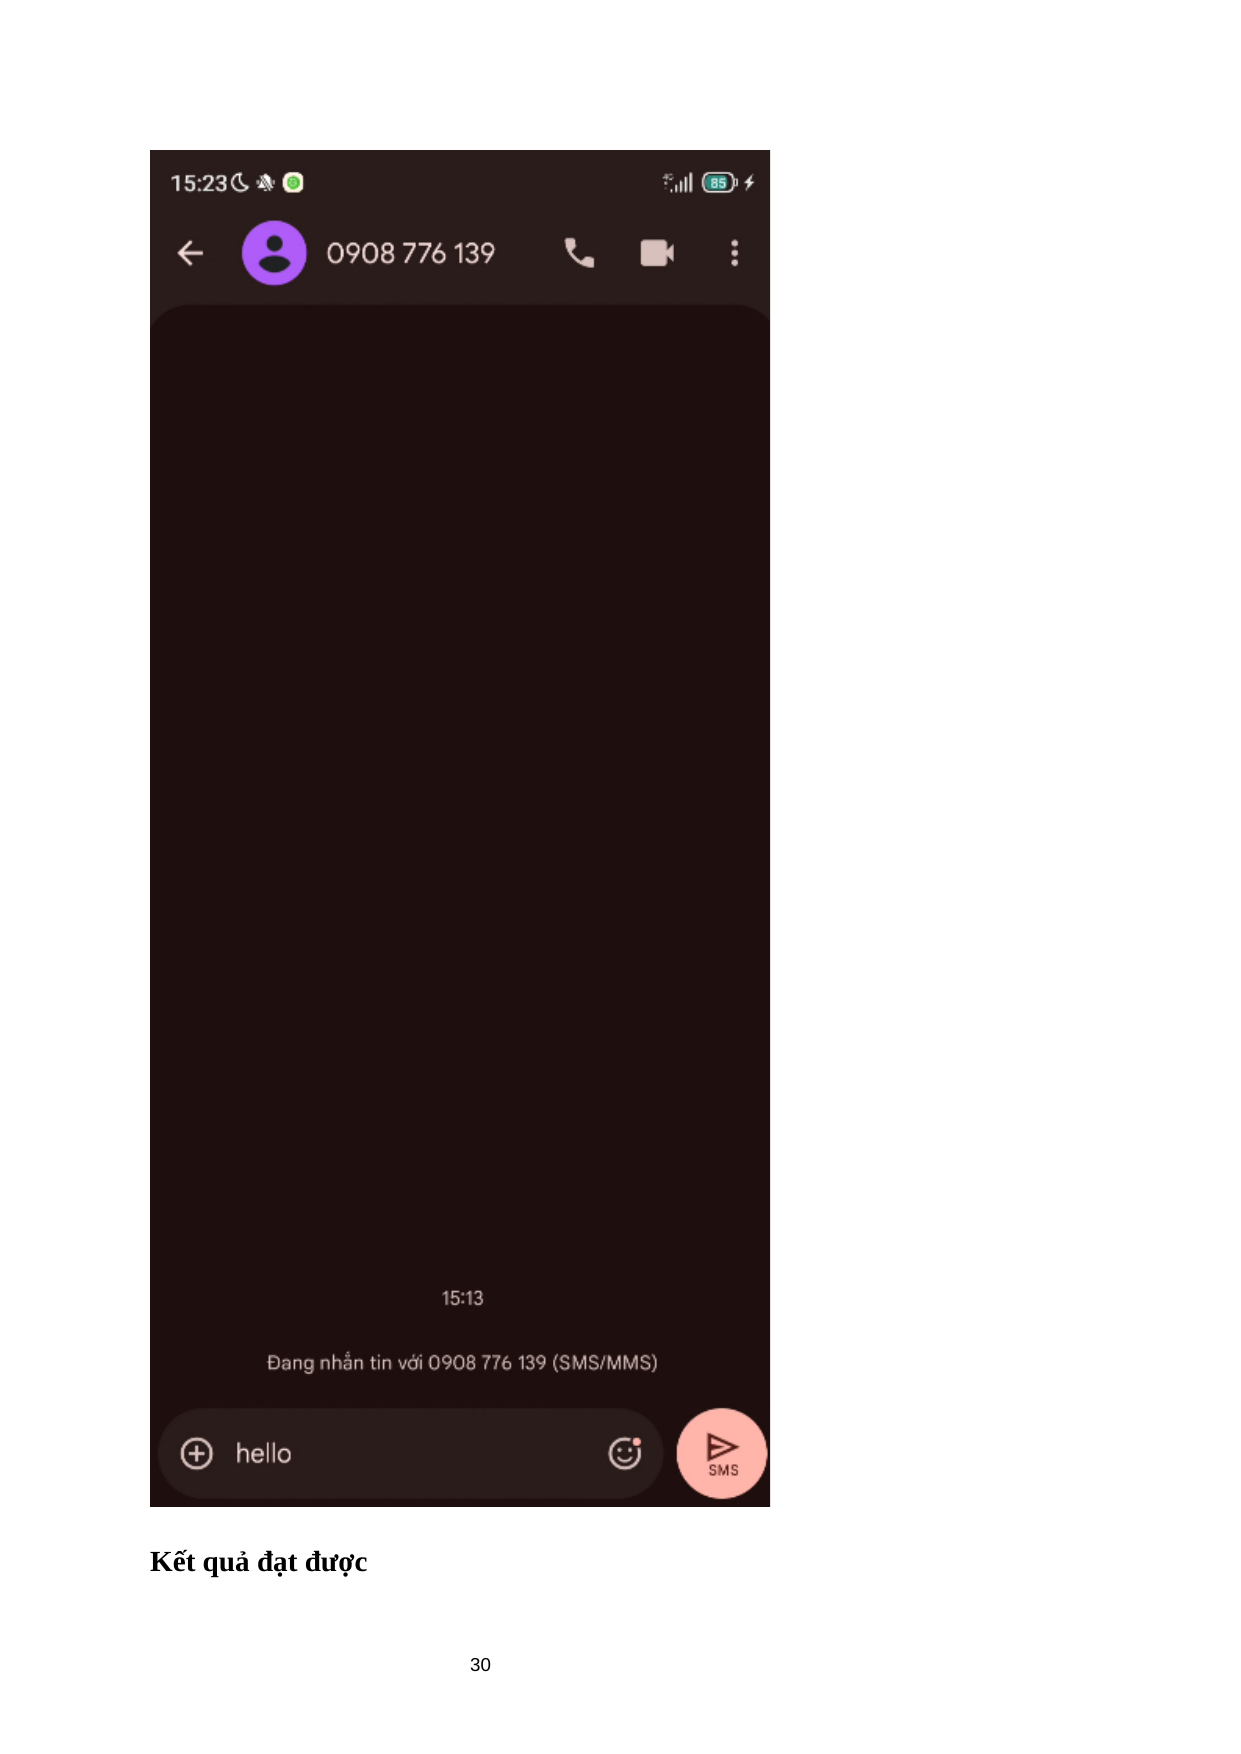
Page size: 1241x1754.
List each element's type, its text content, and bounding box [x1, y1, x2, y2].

text Kết quả đạt được [150, 1544, 1090, 1578]
picture [150, 150, 771, 1507]
